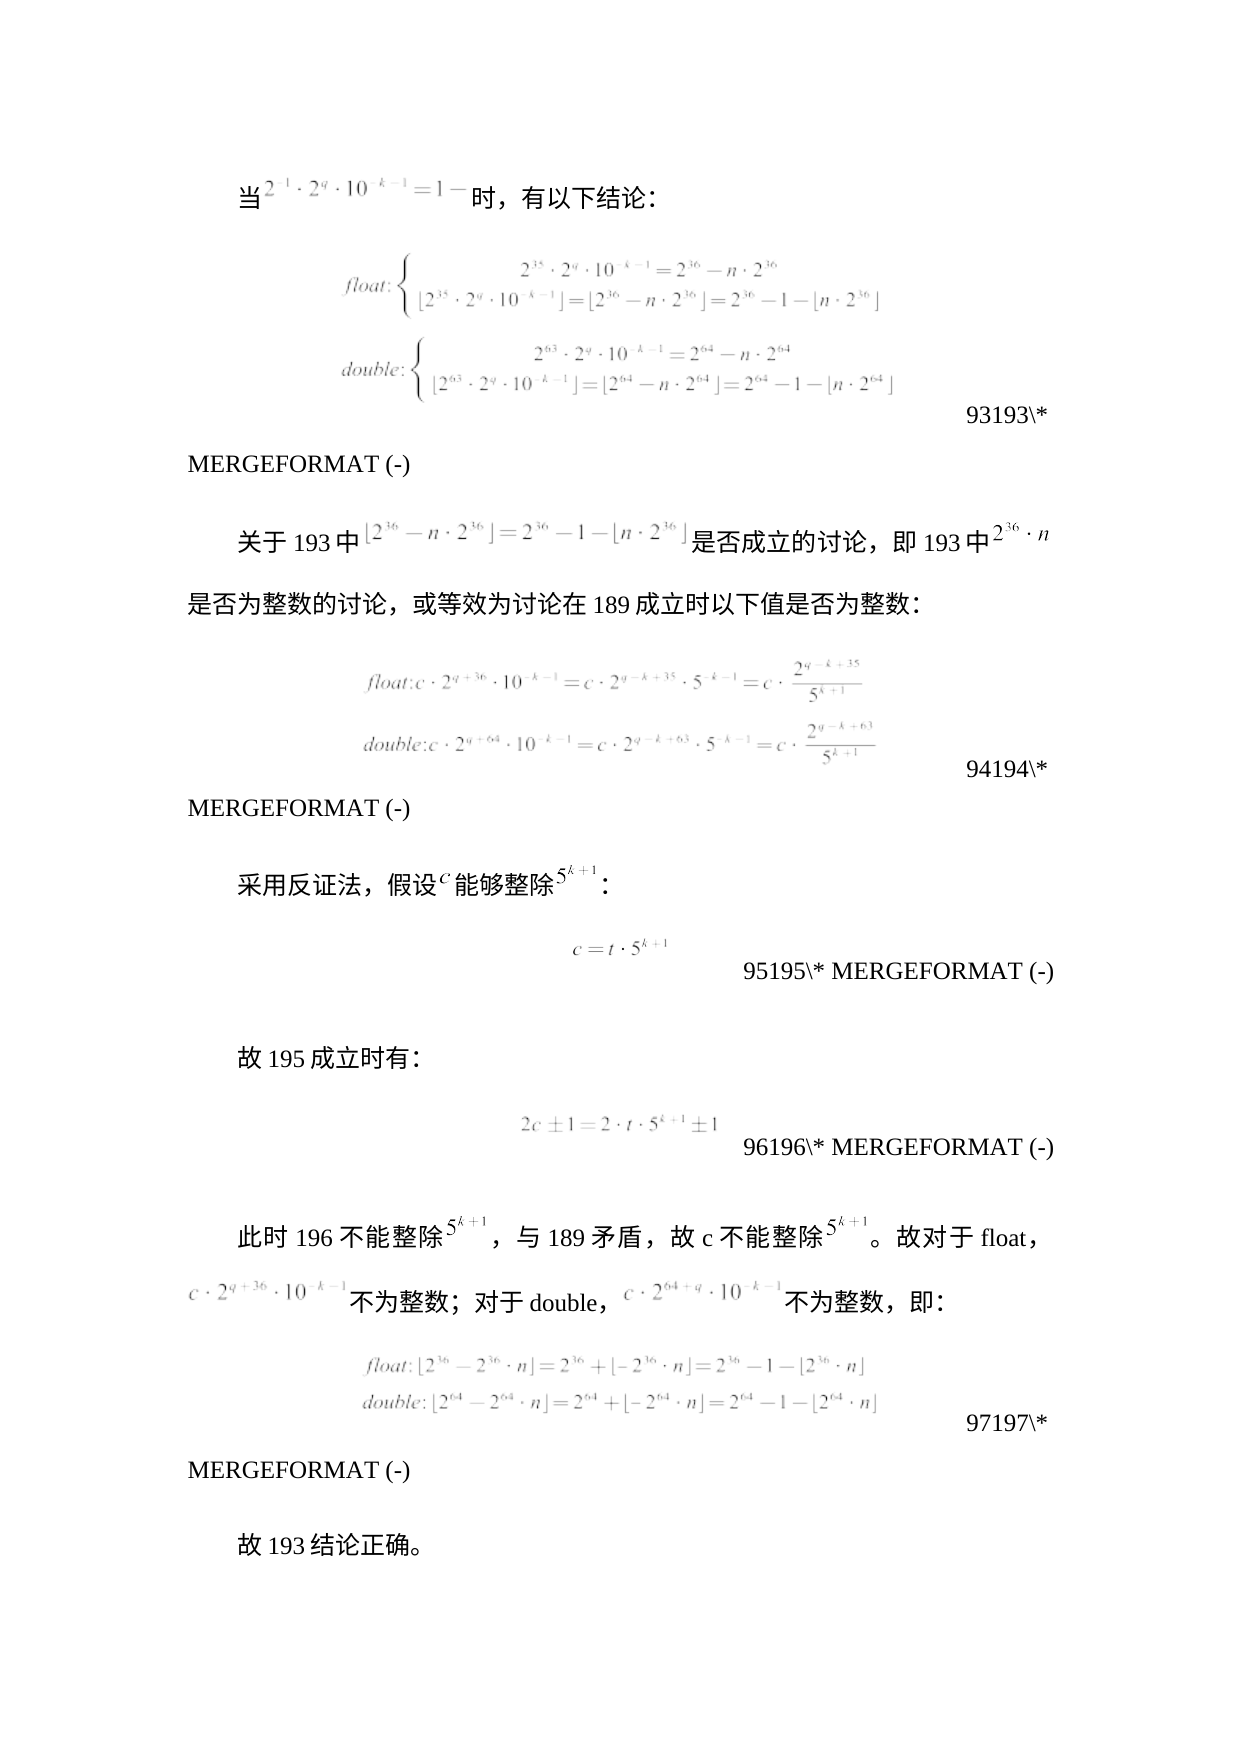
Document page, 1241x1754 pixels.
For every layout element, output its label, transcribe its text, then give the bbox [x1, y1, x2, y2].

text 采用反证法，假设能够整除： [187, 848, 1053, 913]
text 关于中是否成立的讨论，即中是否为整数的讨论，或等效为讨论在成立时以下值是否为整数： [187, 505, 1053, 635]
text 故结论正确。 [187, 1511, 1053, 1576]
text 故成立时有： [187, 1024, 1053, 1089]
text 此时不能整除，与矛盾，故c不能整除。故对于float，不为整数；对于double，不为整数，即： [187, 1200, 1053, 1330]
text 当时，有以下结论： [187, 162, 1053, 227]
